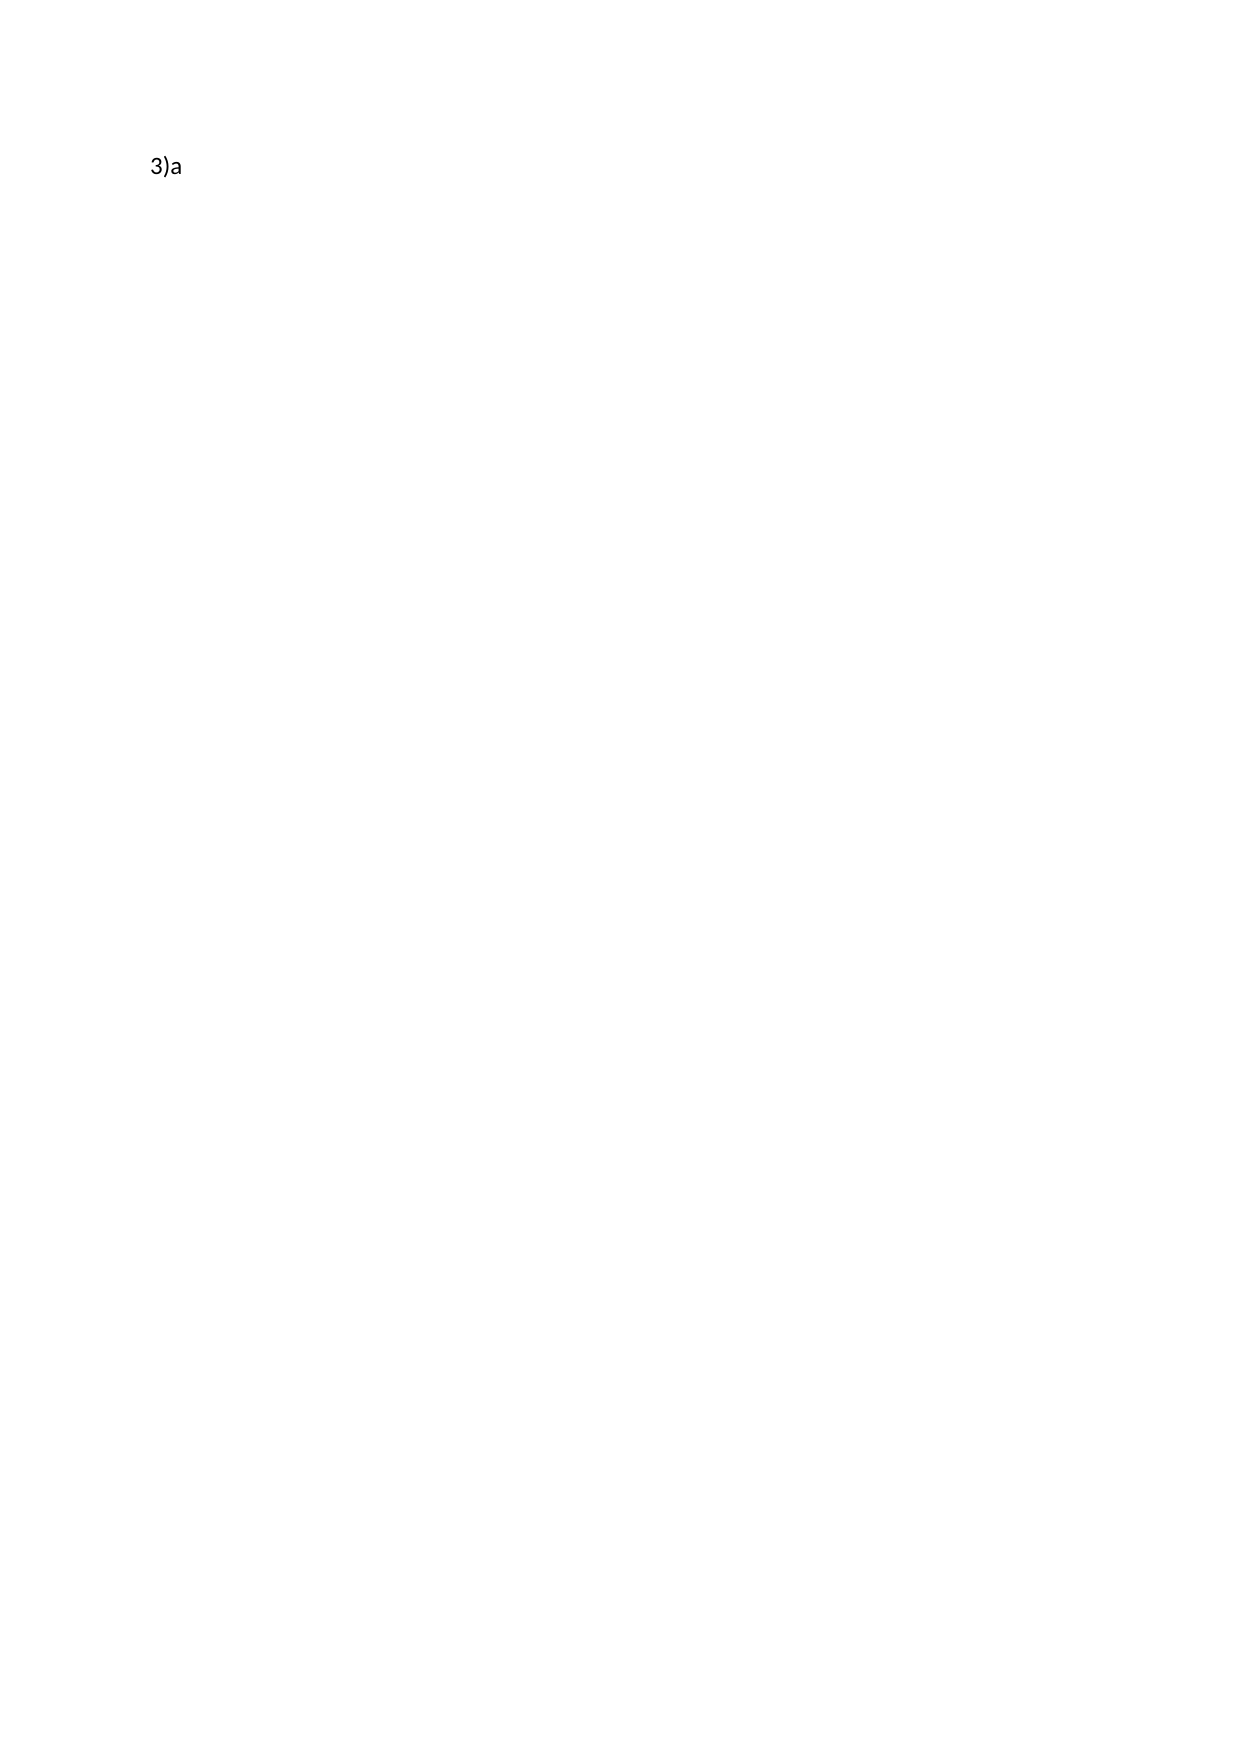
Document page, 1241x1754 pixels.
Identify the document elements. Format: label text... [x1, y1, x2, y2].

text 3)a [150, 150, 1090, 181]
